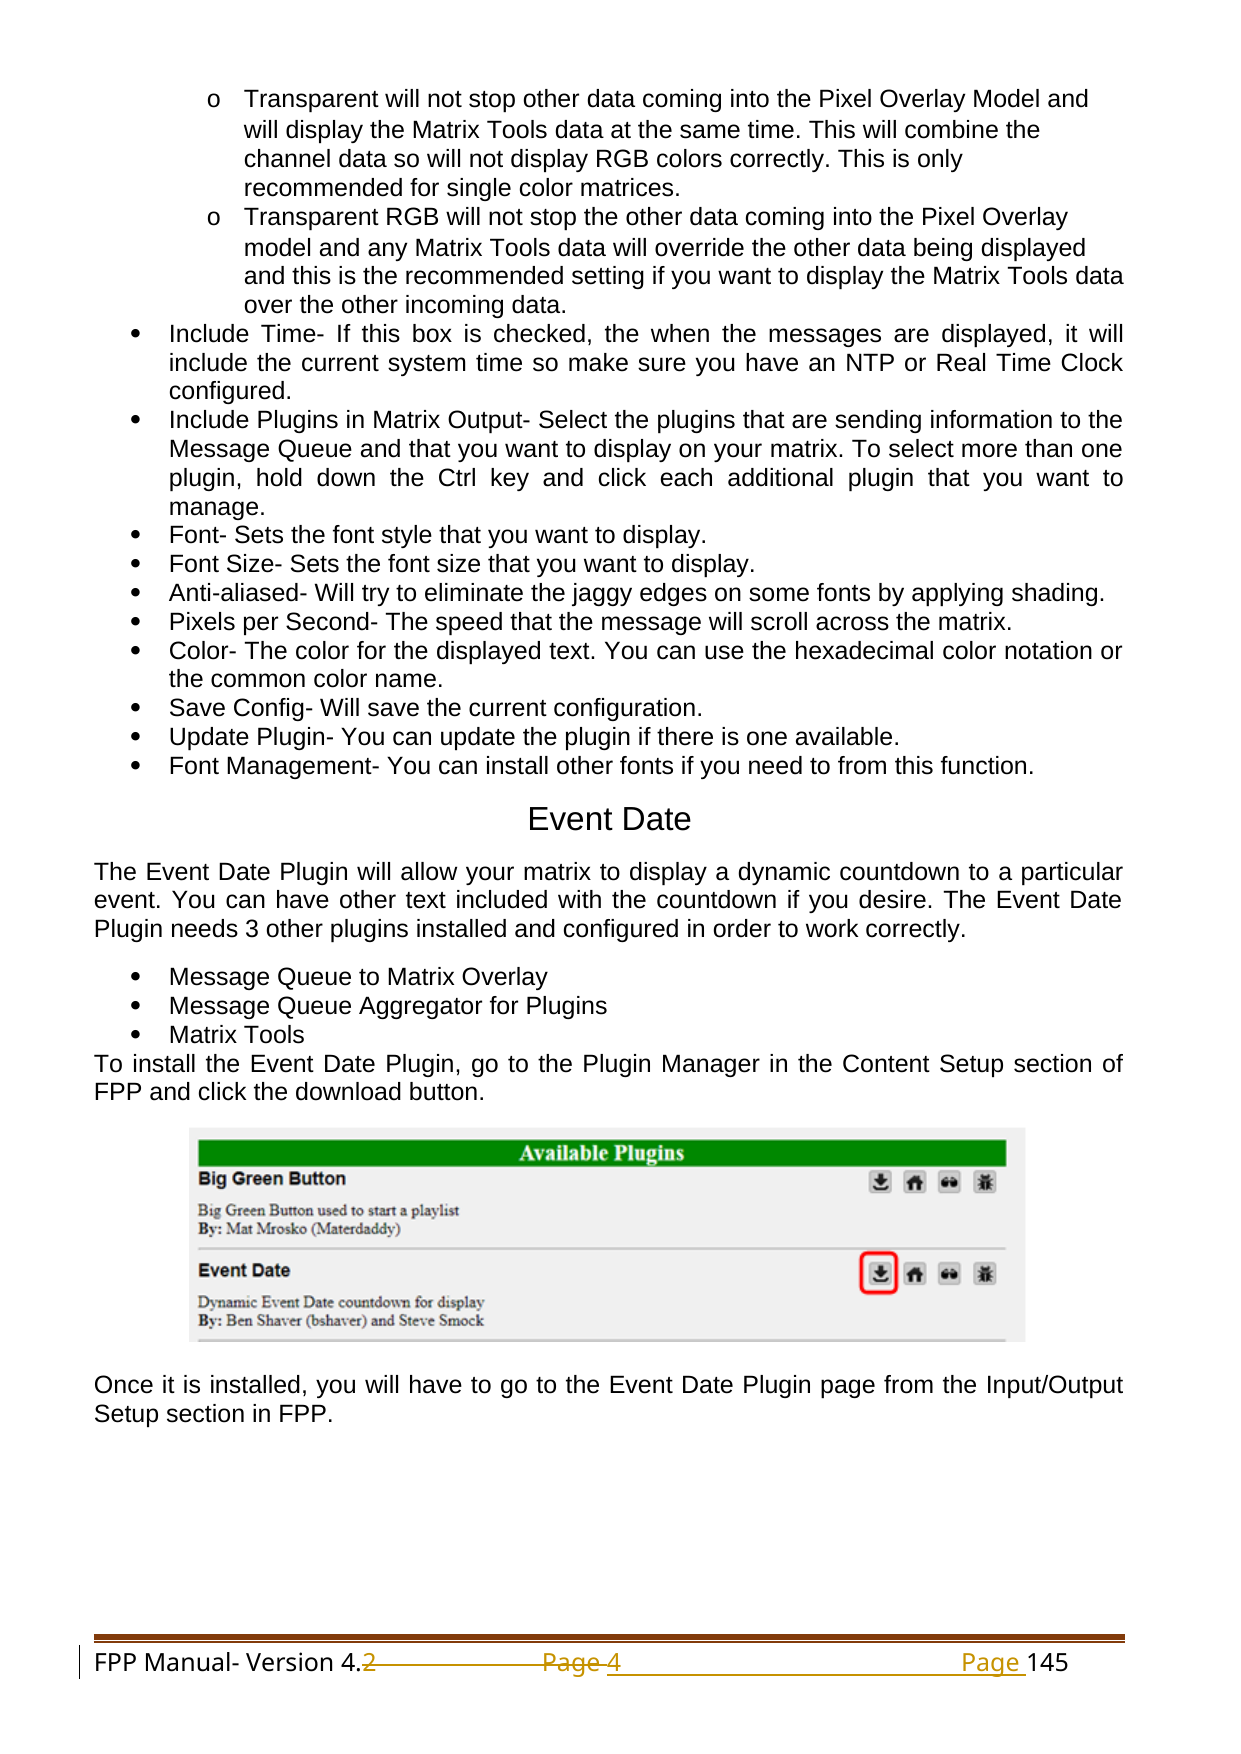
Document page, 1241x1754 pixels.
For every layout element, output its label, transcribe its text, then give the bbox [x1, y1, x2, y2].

picture [189, 1125, 1030, 1342]
list Font Size- Sets the font size that you want to display. [131, 549, 1125, 578]
list Message Queue Aggregator for Plugins [131, 991, 1125, 1020]
list Message Queue to Matrix Overlay [131, 962, 1125, 991]
list Font- Sets the font style that you want to display. [131, 520, 1125, 549]
list Color- The color for the displayed text. You can use the hexadecimal color notation or the common color name. [131, 636, 1125, 693]
text To install the Event Date Plugin, go to the Plugin Manager in the Content Setup section of FPP and click the download button. [94, 1048, 1125, 1106]
list Matrix Tools [131, 1020, 1125, 1048]
list Update Plugin- You can update the plugin if there is one available. [131, 722, 1125, 751]
text The Event Date Plugin will allow your matrix to display a dynamic countdown to a particular event. You can have other text included with the countdown if you desire. The Event Date Plugin needs 3 other plugins installed and configured in order to work correctly. [94, 857, 1125, 943]
subtitle Event Date [94, 799, 1125, 837]
list Include Plugins in Matrix Output- Select the plugins that are sending information to the Message Queue and that you want to display on your matrix. To select more than one plugin, hold down the Ctrl key and click each additional plugin that you want to manage. [131, 405, 1125, 520]
list Save Config- Will save the current configuration. [131, 693, 1125, 722]
list Font Management- You can install other fonts if you need to from this function. [131, 751, 1125, 780]
list Anti-aliased- Will try to eliminate the jaggy edges on some fonts by applying shading. [131, 578, 1125, 607]
text Once it is installed, you will have to go to the Event Date Plugin page from the Input/Output Setup section in FPP. [94, 1370, 1125, 1428]
list Include Time- If this box is checked, the when the messages are displayed, it will include the current system time so make sure you have an NTP or Real Time Clock configured. [131, 319, 1125, 405]
list Pixels per Second- The speed that the message will scroll across the matrix. [131, 607, 1125, 636]
list Transparent RGB will not stop the other data coming into the Pixel Overlay model and any Matrix Tools data will override the other data being displayed and this is the recommended setting if you want to display the Matrix Tools data over the other incoming data. [206, 202, 1125, 319]
list Transparent will not stop other data coming into the Pixel Overlay Model and will display the Matrix Tools data at the same time. This will combine the channel data so will not display RGB colors correctly. This is only recommended for single color matrices. [206, 84, 1125, 202]
